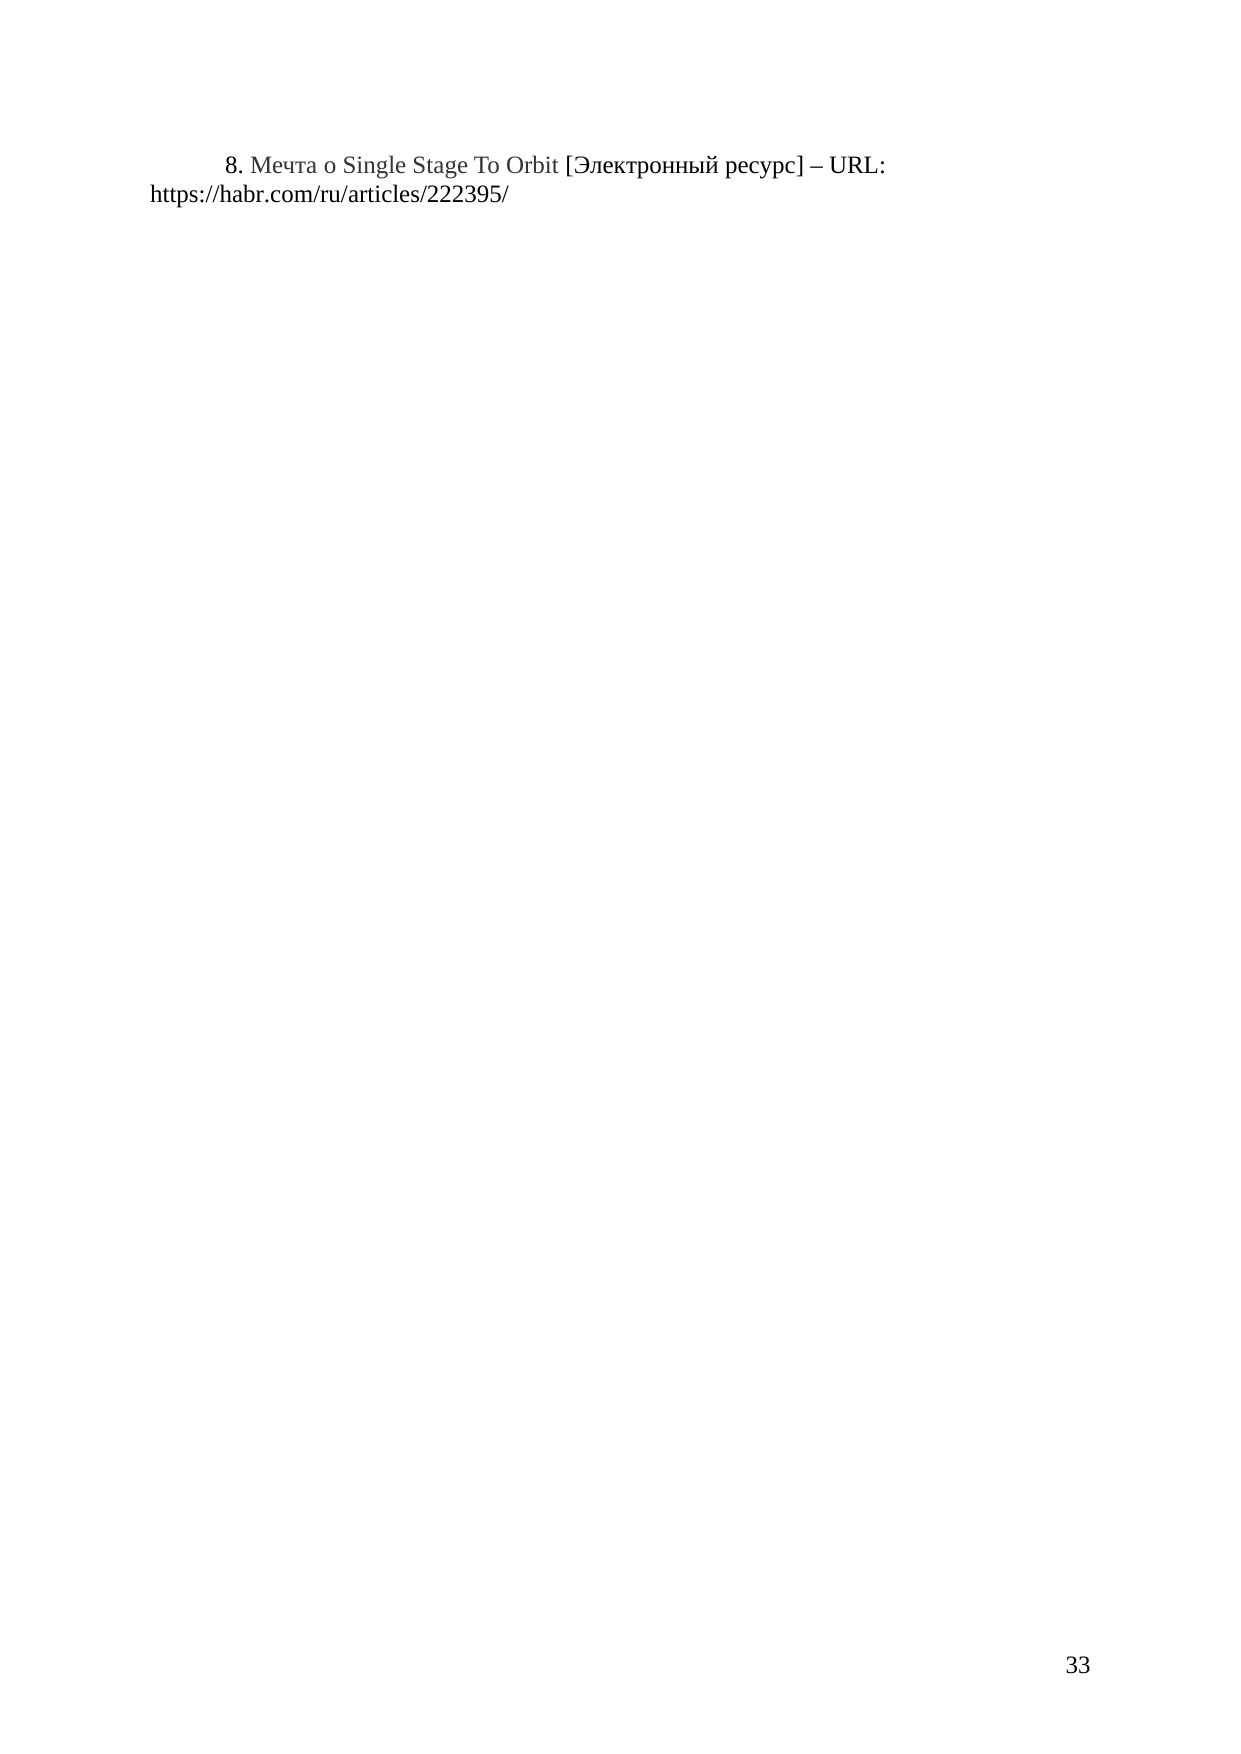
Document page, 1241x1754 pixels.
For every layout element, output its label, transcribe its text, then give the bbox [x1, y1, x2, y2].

subtitle 8. Мечта о Single Stage To Orbit [Электронный ресурс] – URL: https://habr.com/ru/articles/222395/ [150, 150, 1090, 207]
